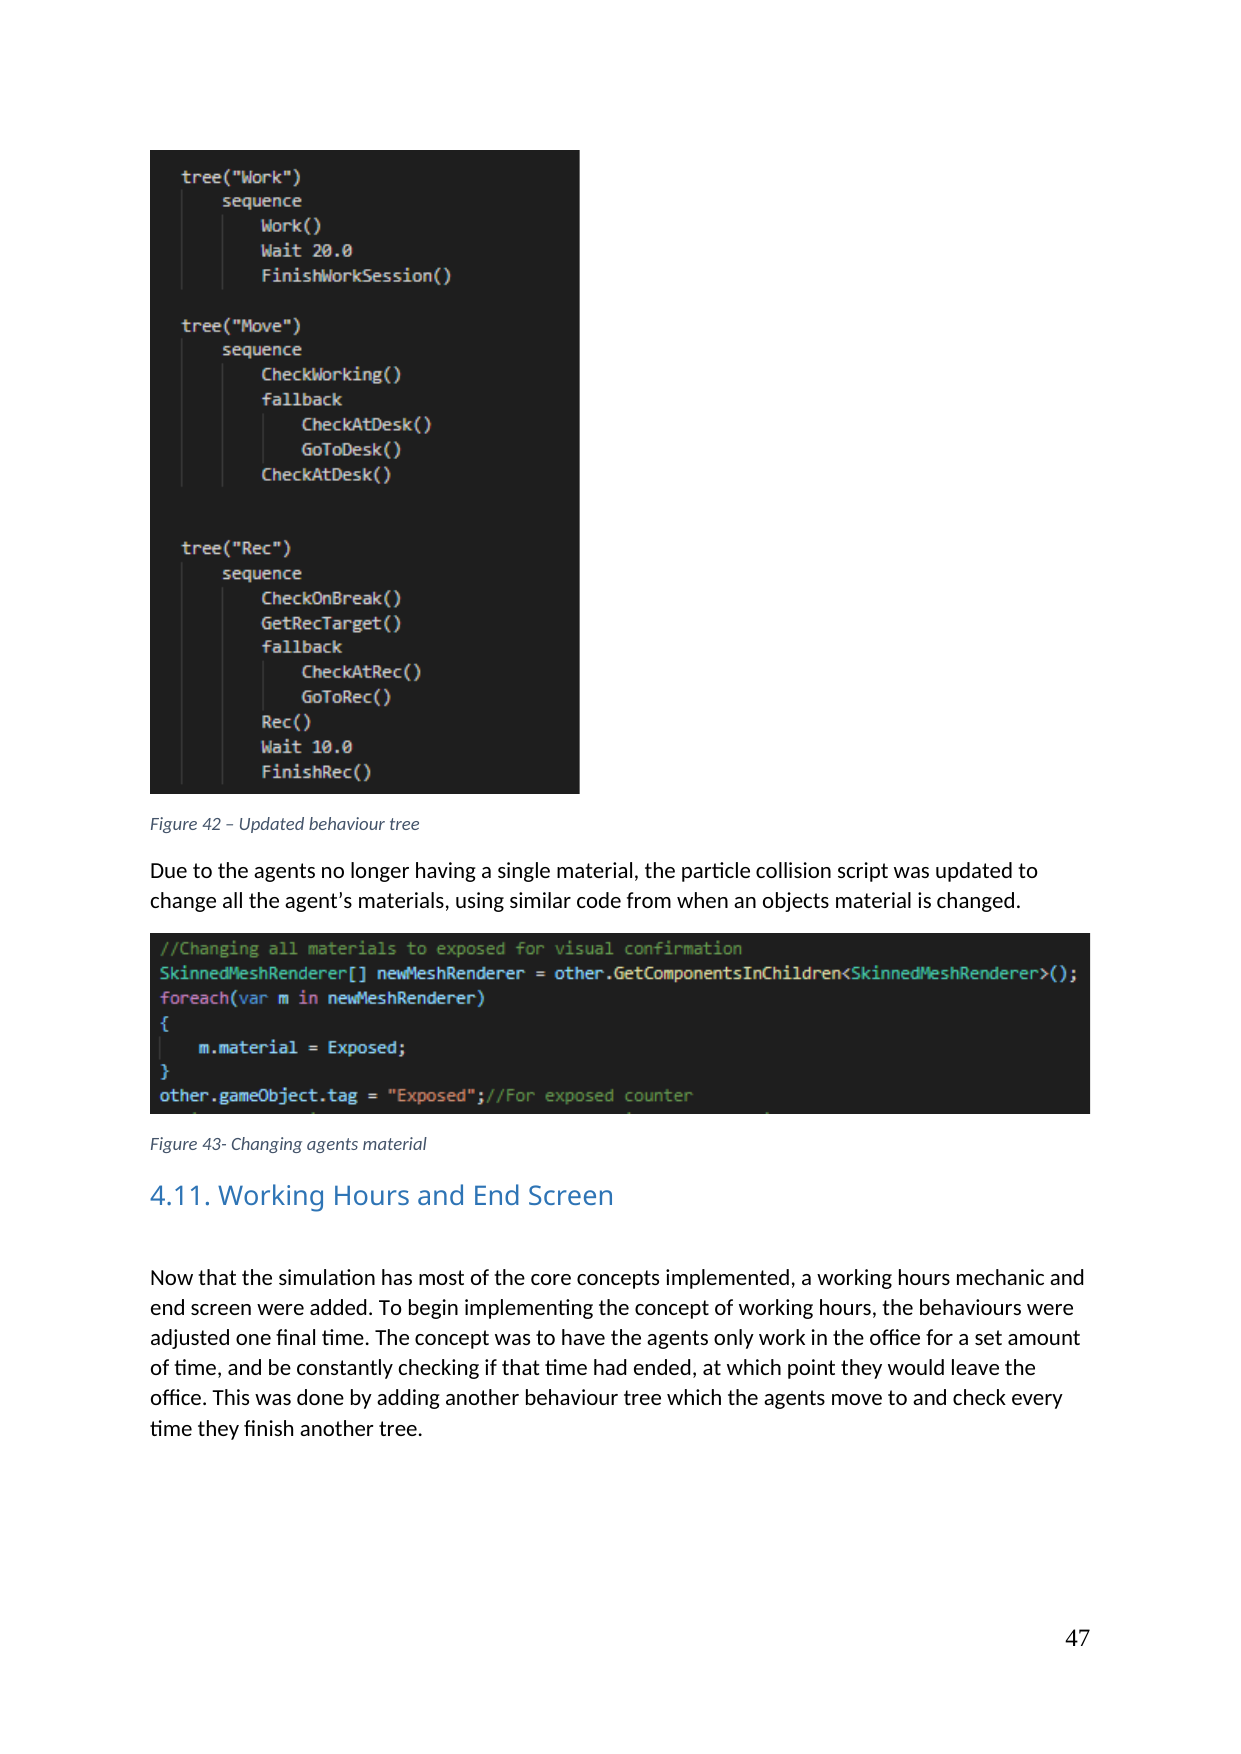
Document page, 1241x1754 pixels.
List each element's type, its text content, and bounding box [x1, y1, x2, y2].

picture [150, 150, 580, 794]
subtitle 4.11. Working Hours and End Screen [150, 1176, 1090, 1213]
text Due to the agents no longer having a single material, the particle collision script was updated to change all the agent’s materials, using similar code from when an objects material is changed. [150, 856, 1090, 914]
picture [150, 933, 1091, 1114]
text Now that the simulation has most of the core concepts implemented, a working hours mechanic and end screen were added. To begin implementing the concept of working hours, the behaviours were adjusted one final time. The concept was to have the agents only work in the office for a set amount of time, and be constantly checking if that time had ended, at which point they would leave the office. This was done by adding another behaviour tree which the agents move to and check every time they finish another tree. [150, 1263, 1090, 1442]
